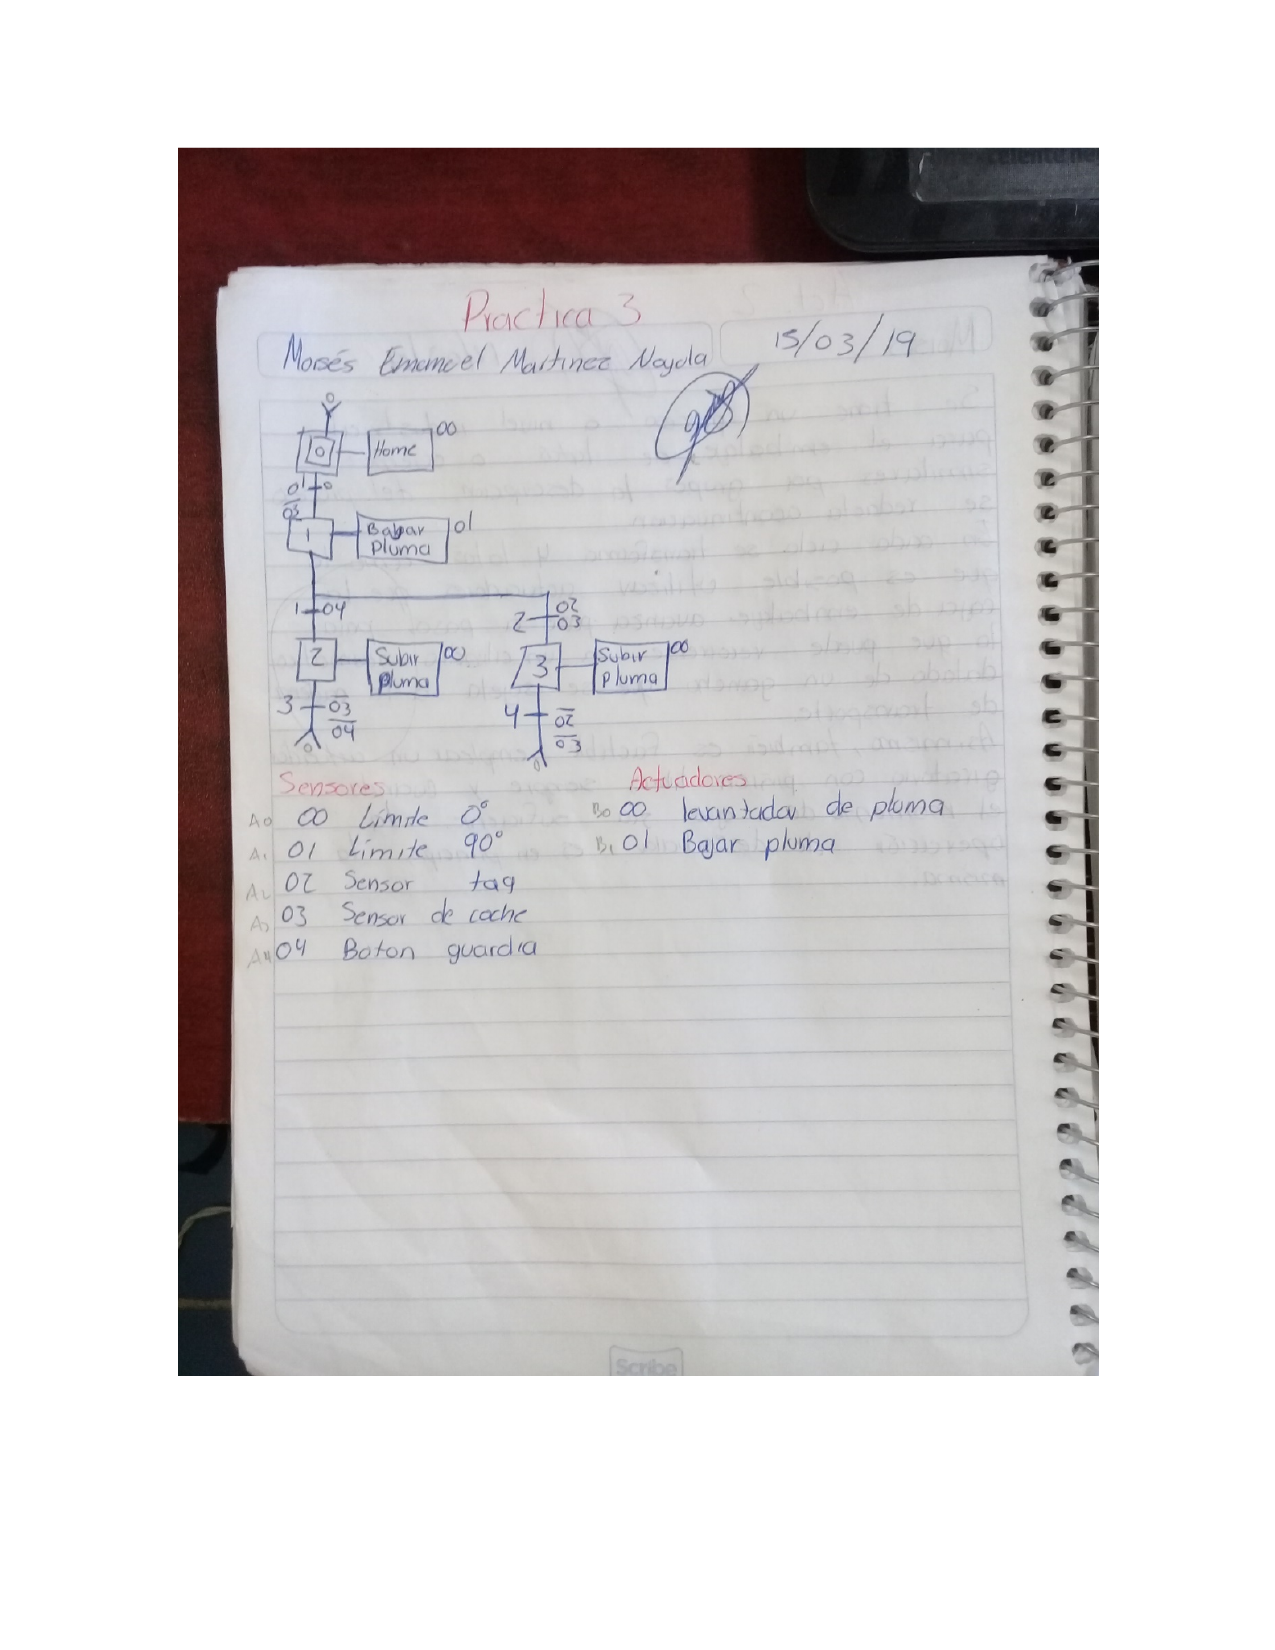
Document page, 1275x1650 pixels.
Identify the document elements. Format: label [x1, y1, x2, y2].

picture [179, 149, 1099, 1375]
